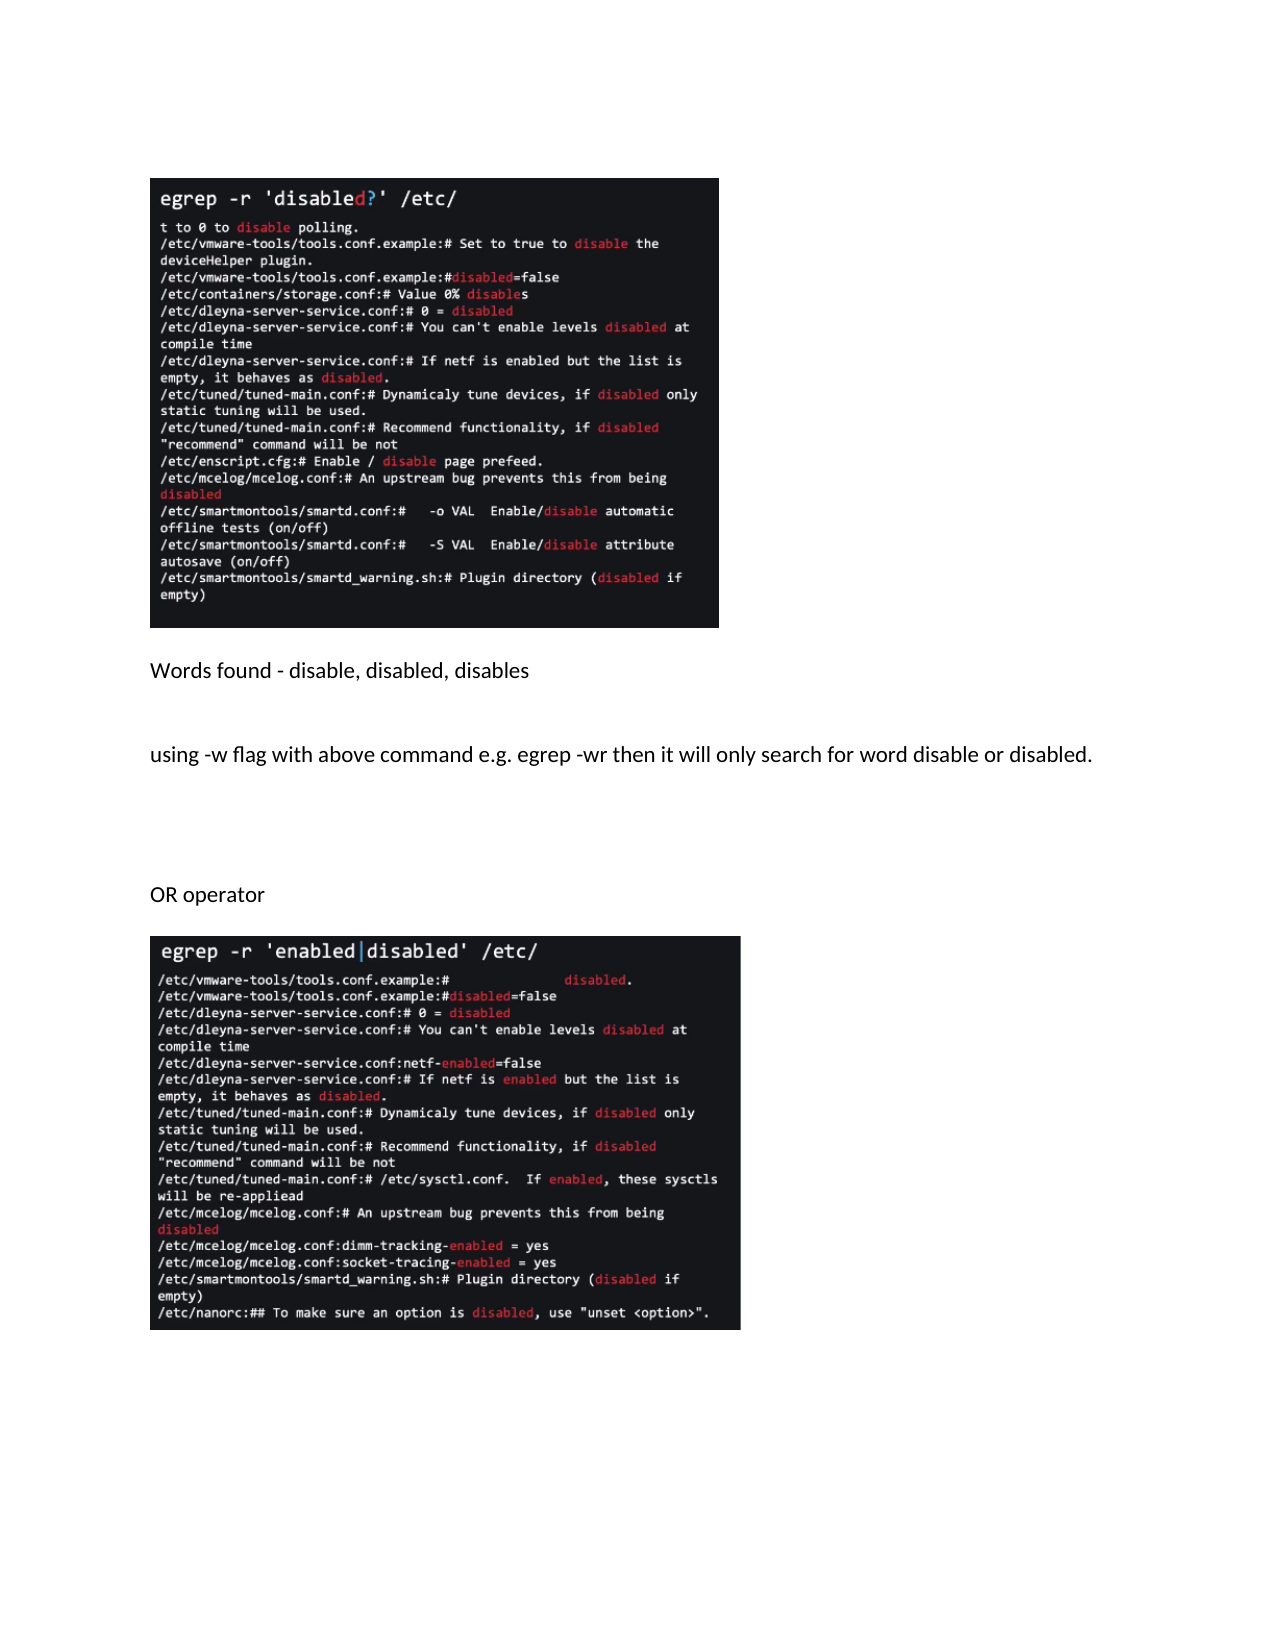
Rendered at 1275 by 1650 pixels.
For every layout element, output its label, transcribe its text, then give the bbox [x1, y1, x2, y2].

picture [150, 178, 719, 628]
text Words found - disable, disabled, disables [150, 656, 1125, 684]
picture [150, 936, 741, 1330]
text using -w flag with above command e.g. egrep -wr then it will only search for word disable or disabled. [150, 740, 1125, 768]
text OR operator [150, 880, 1125, 908]
